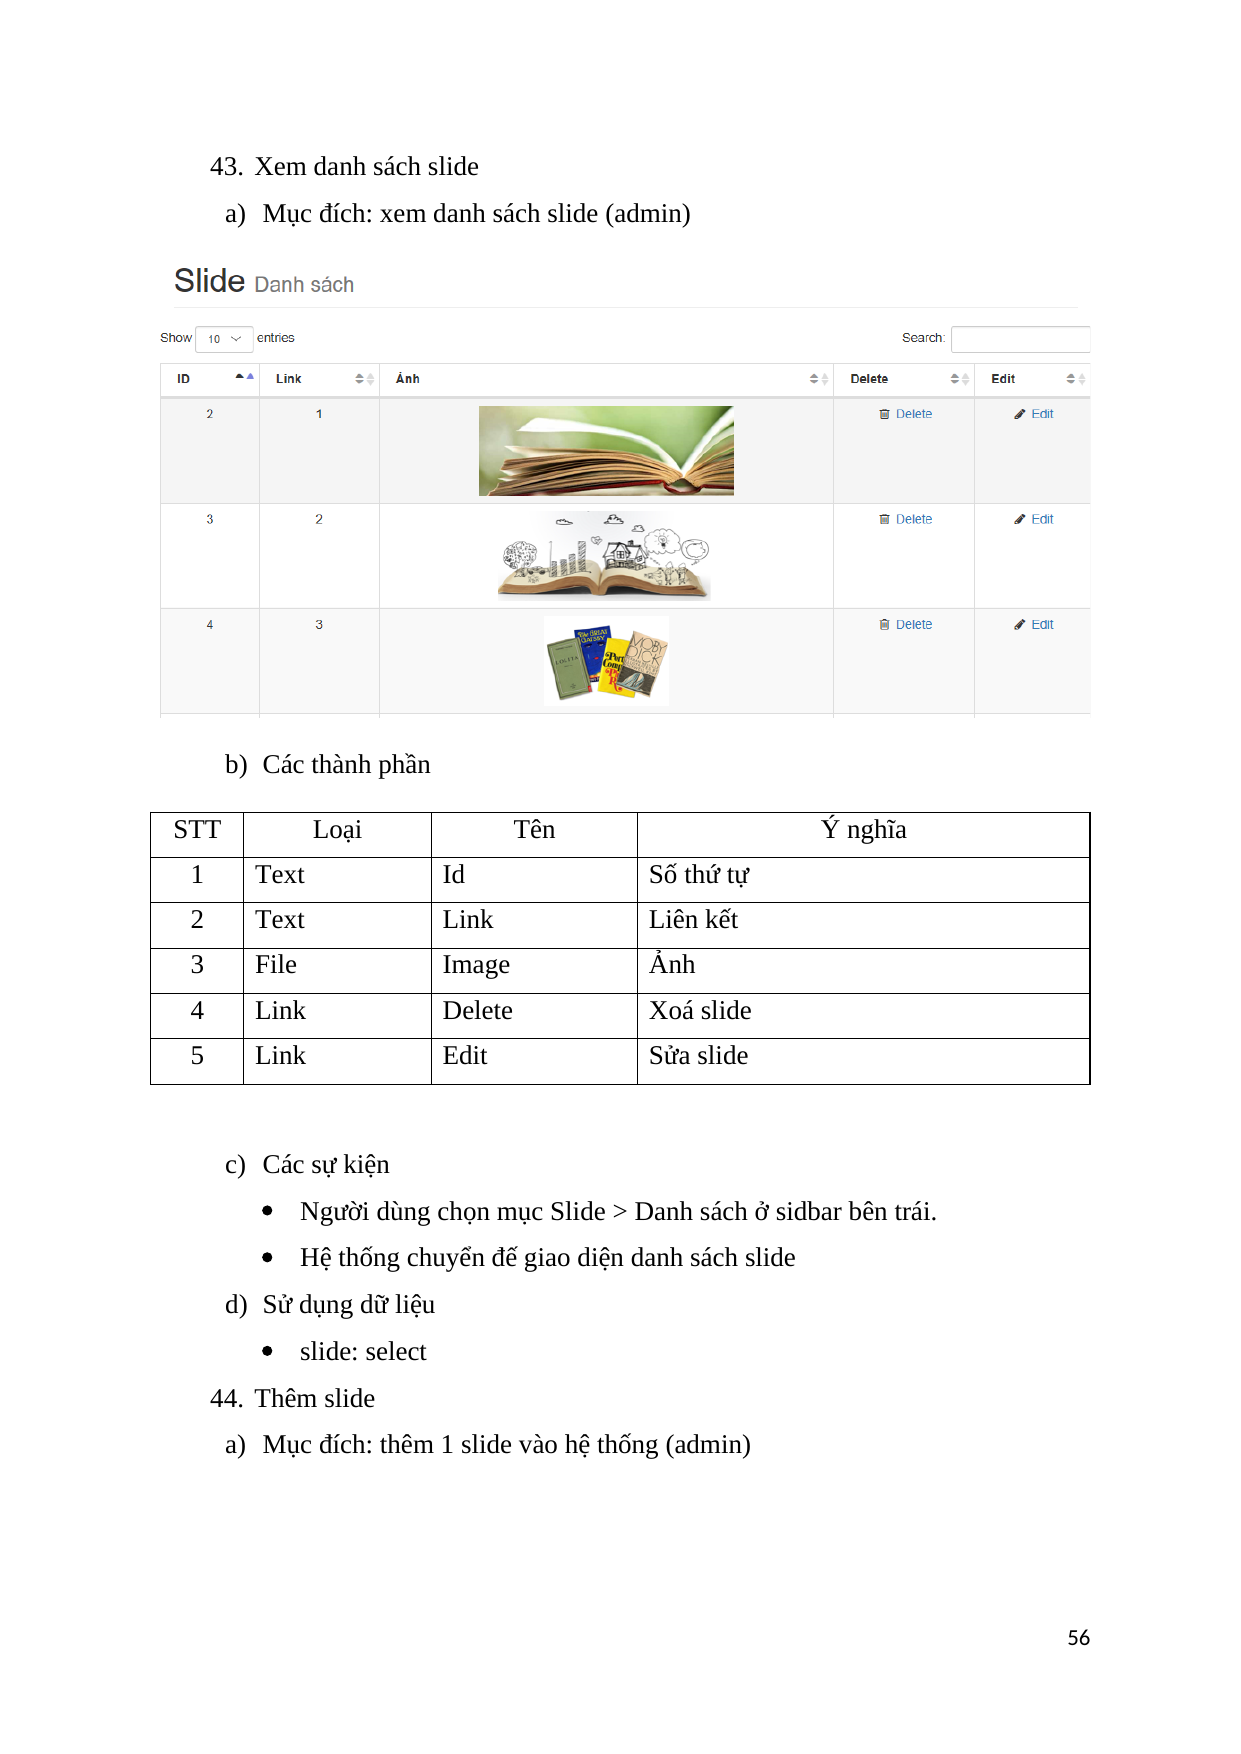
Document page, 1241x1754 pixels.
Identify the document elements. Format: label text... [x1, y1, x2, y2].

table_cell Image [432, 949, 637, 993]
list Mục đích: thêm 1 slide vào hệ thống (admin) [225, 1428, 1090, 1460]
table_cell Text [244, 903, 431, 948]
table_cell Link [244, 1039, 431, 1083]
list Mục đích: xem danh sách slide (admin) [225, 197, 1090, 228]
table_cell Xoá slide [638, 994, 1089, 1038]
table_cell Text [244, 858, 431, 902]
list Sử dụng dữ liệu [225, 1288, 1090, 1319]
table_cell Link [244, 994, 431, 1038]
list Các sự kiện [225, 1148, 1090, 1179]
table_cell Id [432, 858, 637, 902]
list Các thành phần [225, 748, 1090, 779]
list Hệ thống chuyển đế giao diện danh sách slide [262, 1241, 1090, 1273]
picture [150, 260, 1091, 718]
table_cell Ảnh [638, 949, 1089, 993]
table_cell Sửa slide [638, 1039, 1089, 1083]
table_cell 3 [151, 949, 243, 993]
table_header Tên [432, 813, 637, 857]
table_cell File [244, 949, 431, 993]
table_cell Link [432, 903, 637, 948]
table_header Ý nghĩa [638, 813, 1089, 857]
table_cell Số thứ tự [638, 858, 1089, 902]
table_header Loại [244, 813, 431, 857]
table_cell 5 [151, 1039, 243, 1083]
list Thêm slide [210, 1382, 1090, 1413]
table_cell Delete [432, 994, 637, 1038]
table_cell Liên kết [638, 903, 1089, 948]
table_cell 2 [151, 903, 243, 948]
list Xem danh sách slide [210, 150, 1090, 181]
table_cell 4 [151, 994, 243, 1038]
list slide: select [262, 1335, 1090, 1366]
list Người dùng chọn mục Slide > Danh sách ở sidbar bên trái. [262, 1194, 1090, 1226]
table_cell Edit [432, 1039, 637, 1083]
table_header STT [151, 813, 243, 857]
table_cell 1 [151, 858, 243, 902]
